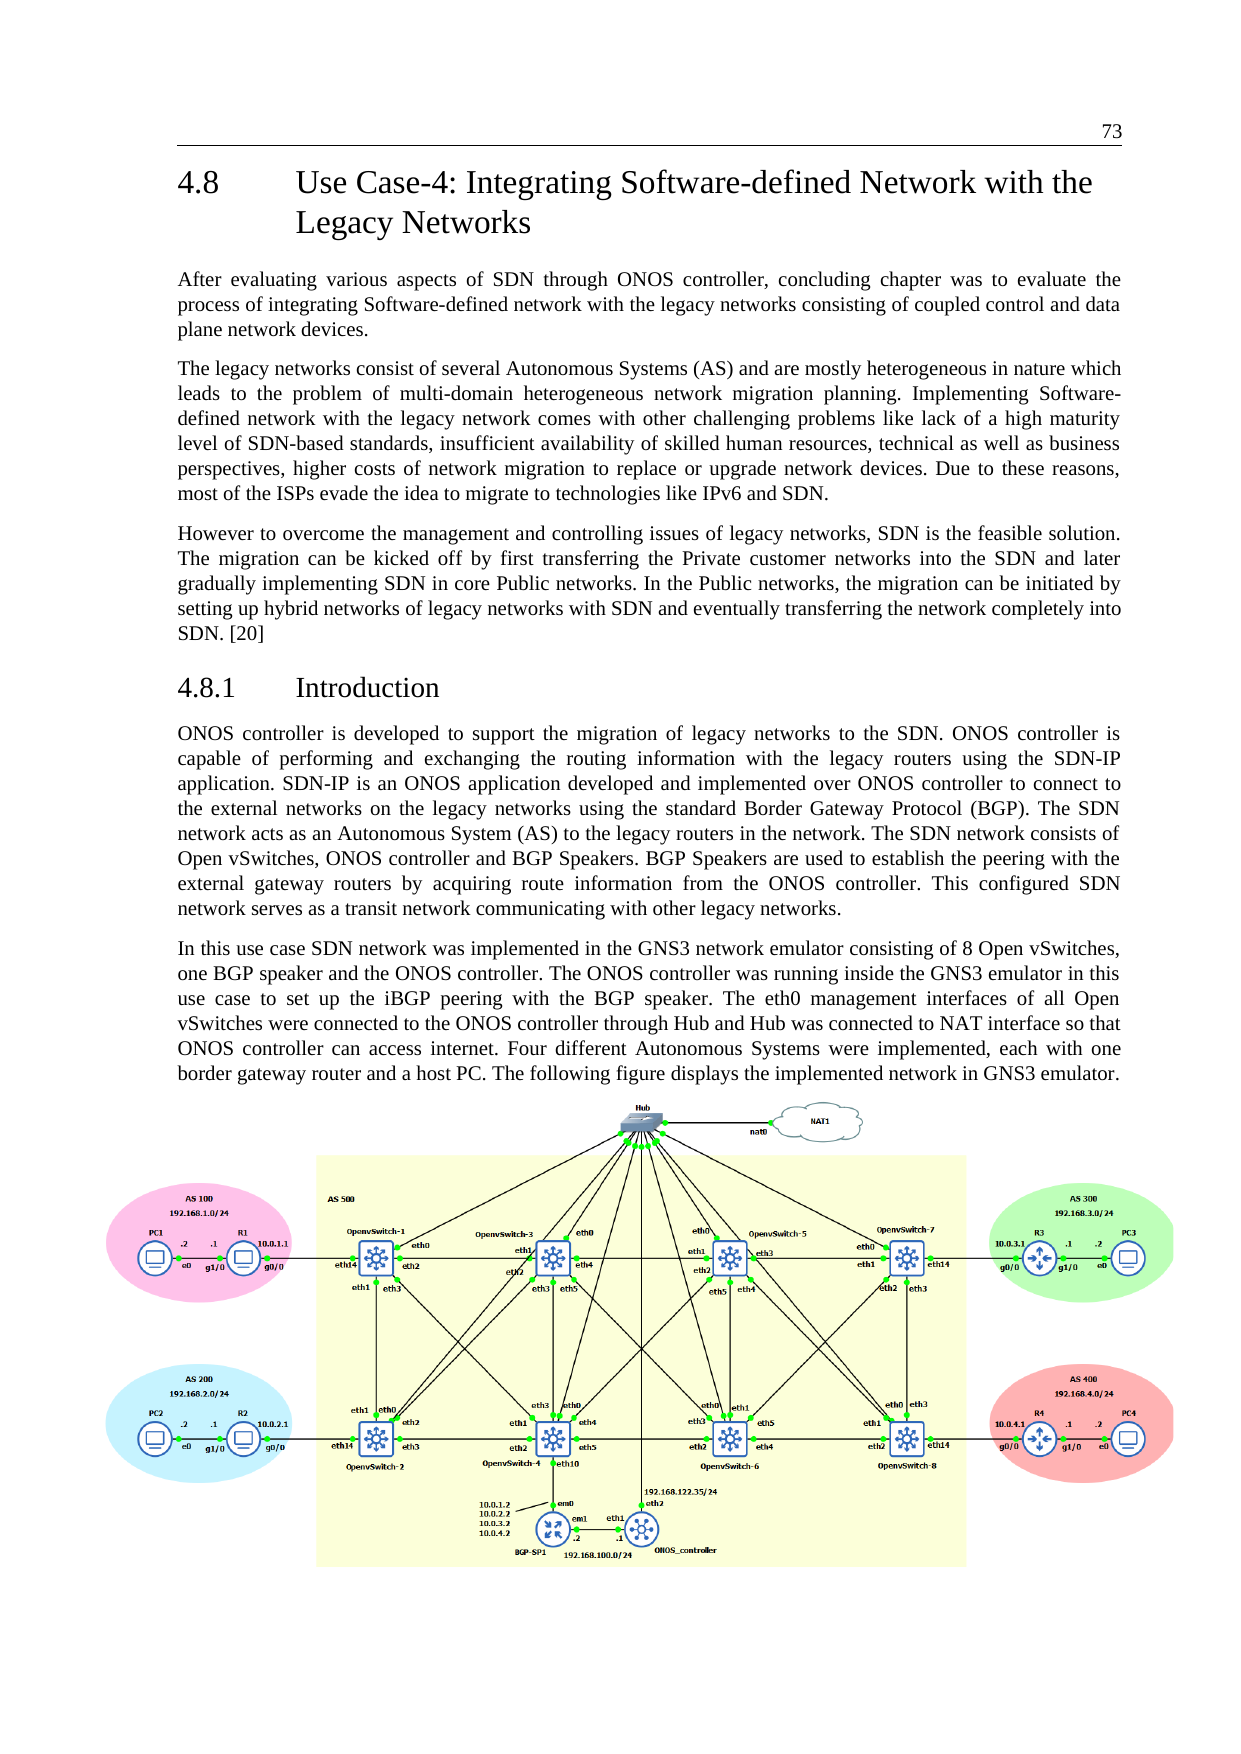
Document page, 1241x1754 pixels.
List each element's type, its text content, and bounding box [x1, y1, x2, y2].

text In this use case SDN network was implemented in the GNS3 network emulator consisting of 8 Open vSwitches, one BGP speaker and the ONOS controller. The ONOS controller was running inside the GNS3 emulator in this use case to set up the iBGP peering with the BGP speaker. The eth0 management interfaces of all Open vSwitches were connected to the ONOS controller through Hub and Hub was connected to NAT interface so that ONOS controller can access internet. Four different Autonomous Systems were implemented, each with one border gateway router and a host PC. The following figure displays the implemented network in GNS3 emulator. [177, 935, 1122, 1085]
picture [104, 1100, 1174, 1566]
subtitle Use Case-4: Integrating Software-defined Network with the Legacy Networks [177, 161, 1122, 241]
text After evaluating various aspects of SDN through ONOS controller, concluding chapter was to evaluate the process of integrating Software-defined network with the legacy networks consisting of coupled control and data plane network devices. [177, 266, 1122, 341]
text The legacy networks consist of several Autonomous Systems (AS) and are mostly heterogeneous in nature which leads to the problem of multi-domain heterogeneous network migration planning. Implementing Software-defined network with the legacy network comes with other challenging problems like lack of a high maturity level of SDN-based standards, insufficient availability of skilled human resources, technical as well as business perspectives, higher costs of network migration to replace or upgrade network devices. Due to these reasons, most of the ISPs evade the idea to migrate to technologies like IPv6 and SDN. [177, 355, 1122, 505]
subtitle Introduction [177, 670, 1122, 703]
text ONOS controller is developed to support the migration of legacy networks to the SDN. ONOS controller is capable of performing and exchanging the routing information with the legacy routers using the SDN-IP application. SDN-IP is an ONOS application developed and implemented over ONOS controller to connect to the external networks on the legacy networks using the standard Border Gateway Protocol (BGP). The SDN network acts as an Autonomous System (AS) to the legacy routers in the network. The SDN network consists of Open vSwitches, ONOS controller and BGP Speakers. BGP Speakers are used to establish the peering with the external gateway routers by acquiring route information from the ONOS controller. This configured SDN network serves as a transit network communicating with other legacy networks. [177, 720, 1122, 920]
text However to overcome the management and controlling issues of legacy networks, SDN is the feasible solution. The migration can be kicked off by first transferring the Private customer networks into the SDN and later gradually implementing SDN in core Public networks. In the Public networks, the migration can be initiated by setting up hybrid networks of legacy networks with SDN and eventually transferring the network completely into SDN. [177, 520, 1122, 645]
